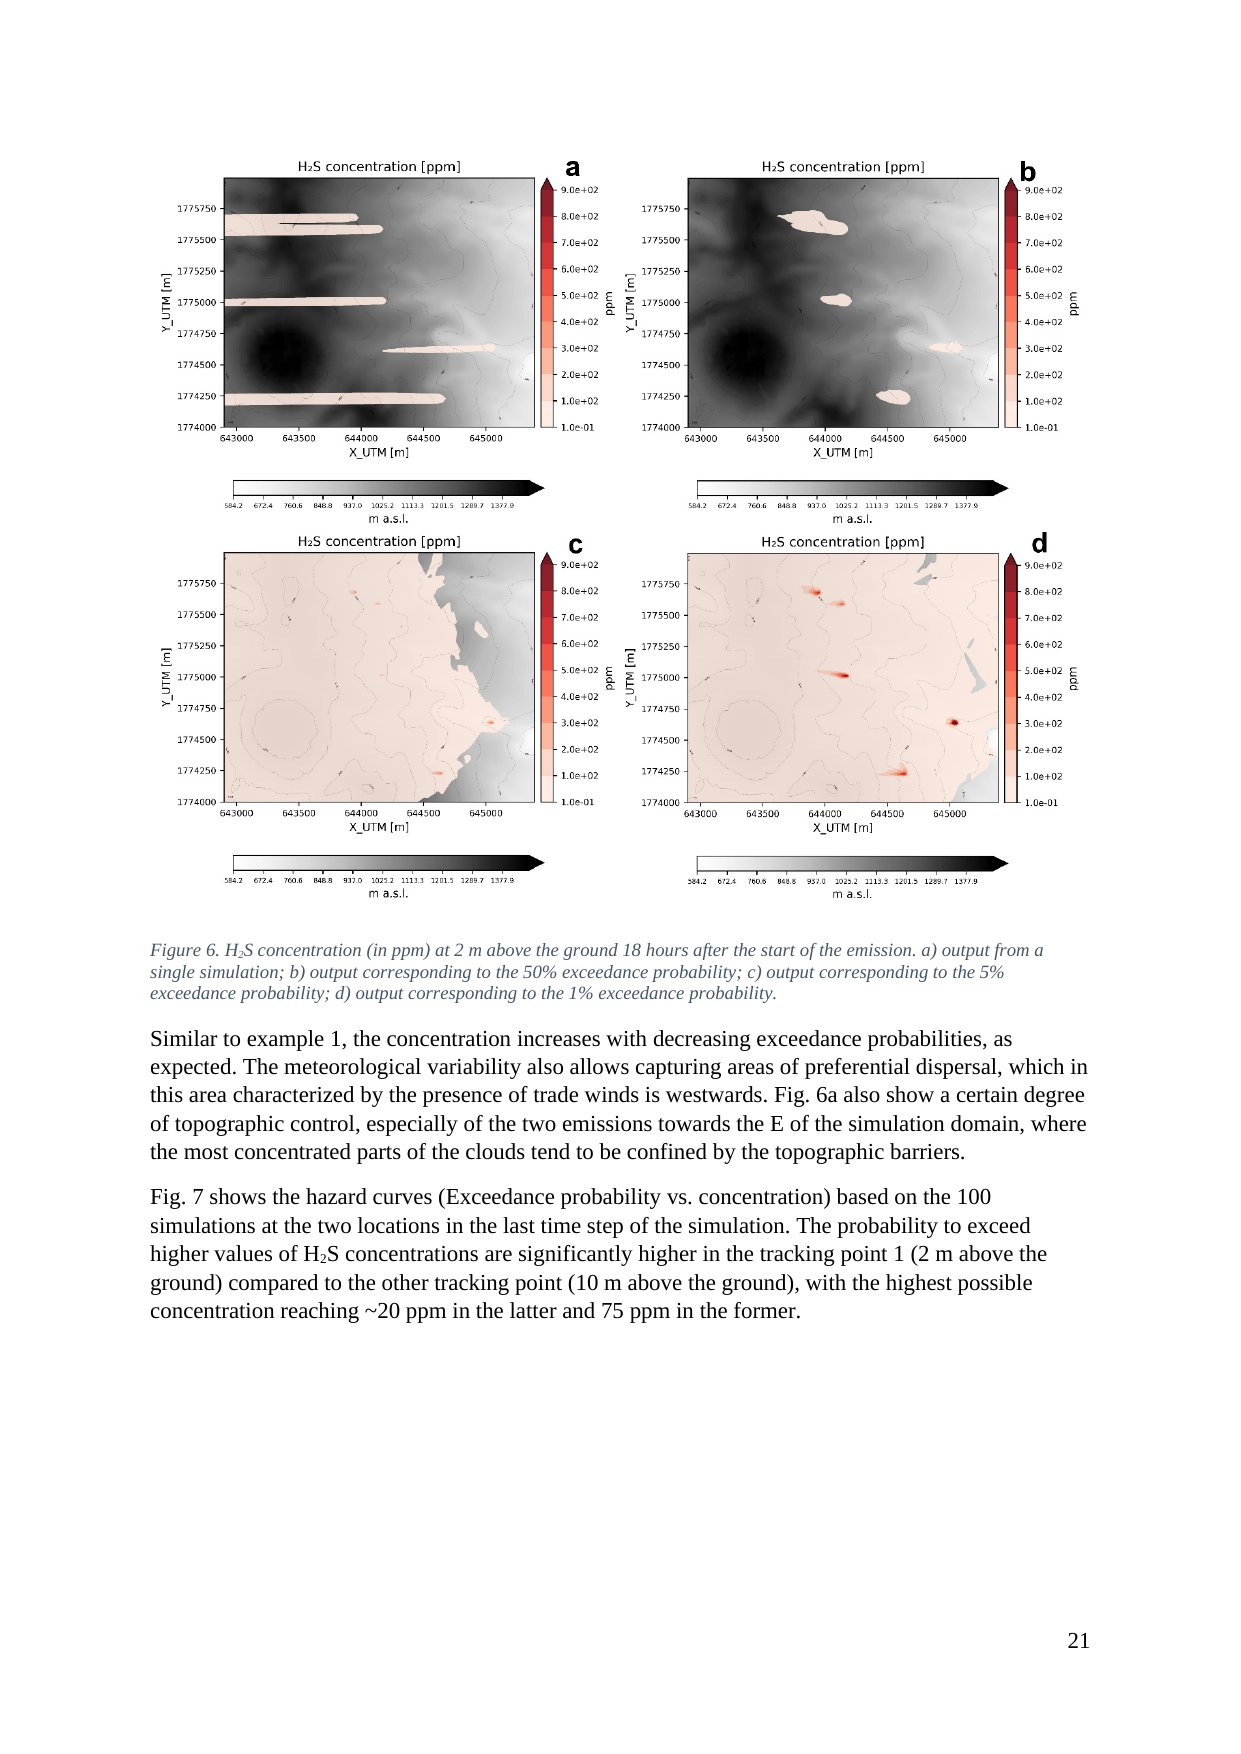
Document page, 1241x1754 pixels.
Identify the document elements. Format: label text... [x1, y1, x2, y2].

picture [150, 150, 1089, 921]
text Fig. 7 shows the hazard curves (Exceedance probability vs. concentration) based on the 100 simulations at the two locations in the last time step of the simulation. The probability to exceed higher values of H2S concentrations are significantly higher in the tracking point 1 (2 m above the ground) compared to the other tracking point (10 m above the ground), with the highest possible concentration reaching ~20 ppm in the latter and 75 ppm in the former. [150, 1183, 1090, 1323]
text Similar to example 1, the concentration increases with decreasing exceedance probabilities, as expected. The meteorological variability also allows capturing areas of preferential dispersal, which in this area characterized by the presence of trade winds is westwards. Fig. 6a also show a certain degree of topographic control, especially of the two emissions towards the E of the simulation domain, where the most concentrated parts of the clouds tend to be confined by the topographic barriers. [150, 1024, 1090, 1165]
text Figure 6. H2S concentration (in ppm) at 2 m above the ground 18 hours after the start of the emission. a) output from a single simulation; b) output corresponding to the 50% exceedance probability; c) output corresponding to the 5% exceedance probability; d) output corresponding to the 1% exceedance probability. [150, 939, 1090, 1004]
